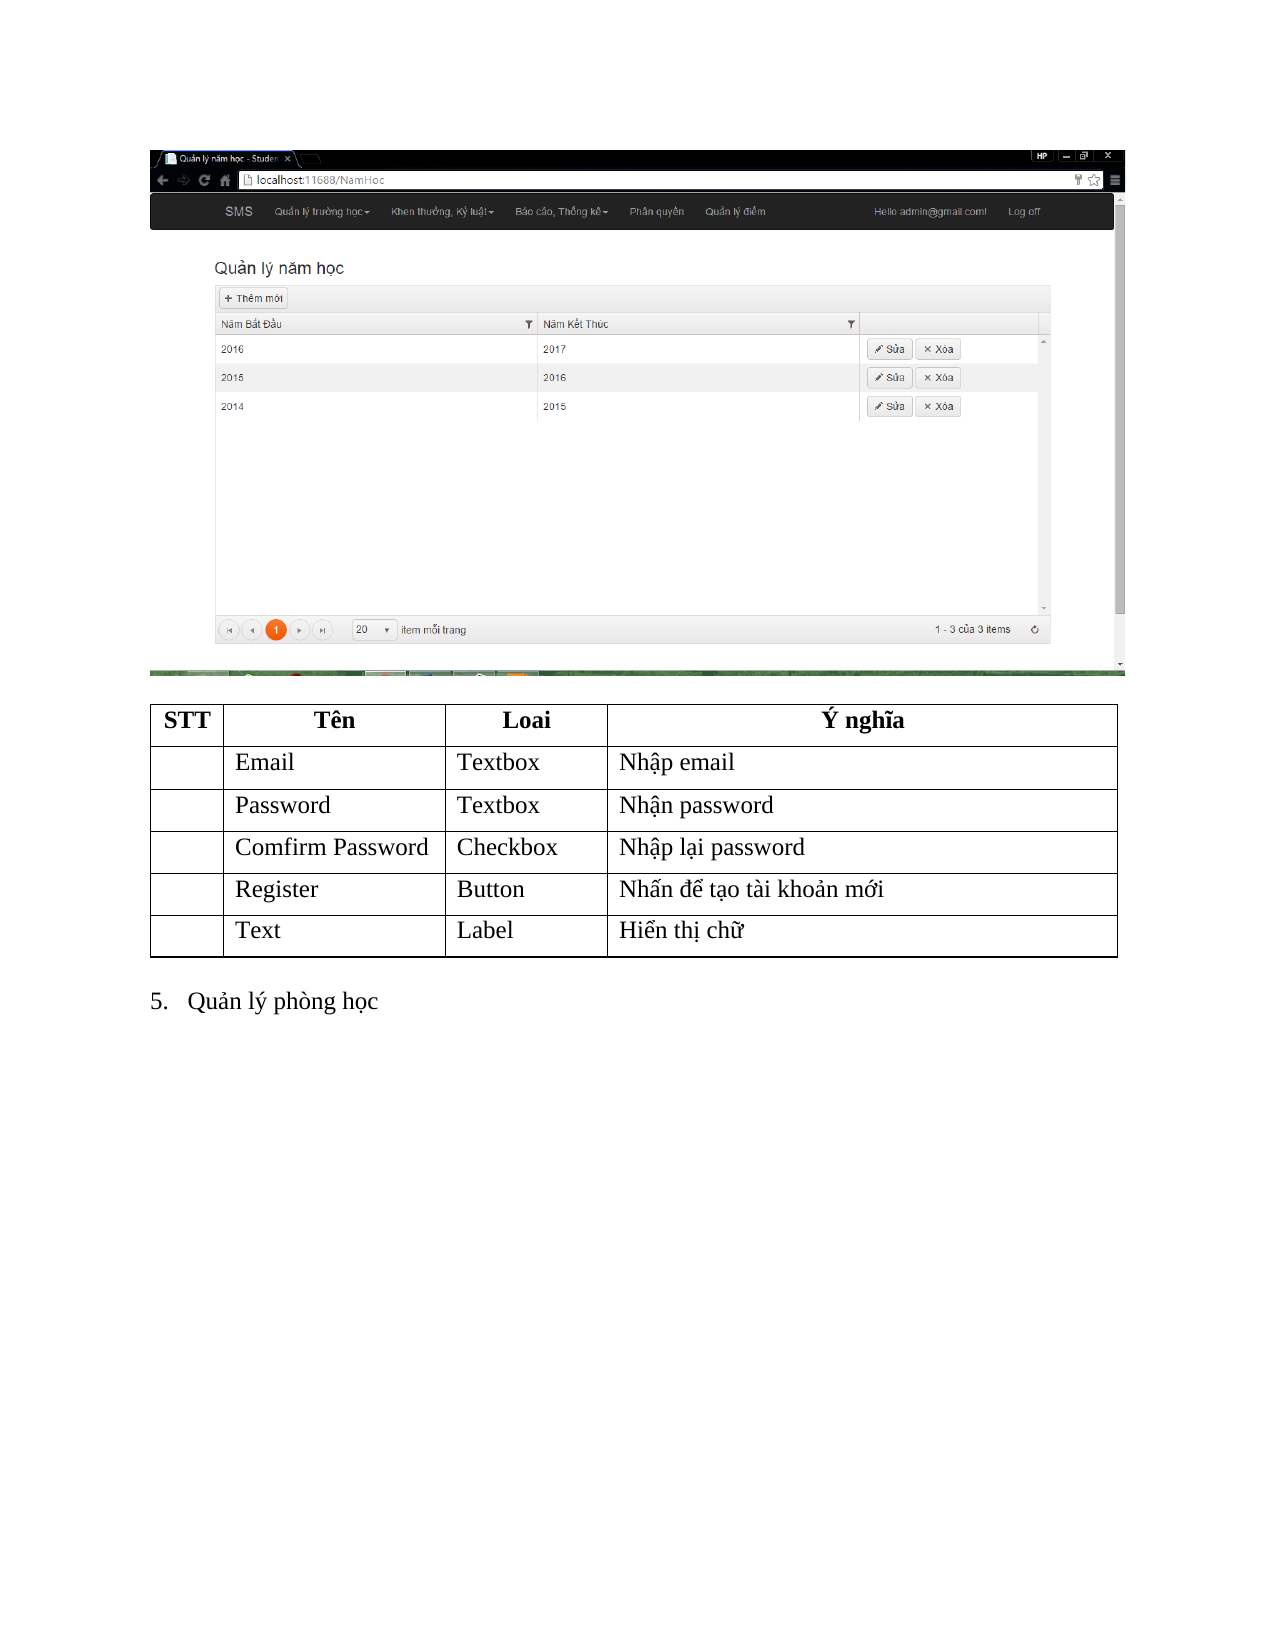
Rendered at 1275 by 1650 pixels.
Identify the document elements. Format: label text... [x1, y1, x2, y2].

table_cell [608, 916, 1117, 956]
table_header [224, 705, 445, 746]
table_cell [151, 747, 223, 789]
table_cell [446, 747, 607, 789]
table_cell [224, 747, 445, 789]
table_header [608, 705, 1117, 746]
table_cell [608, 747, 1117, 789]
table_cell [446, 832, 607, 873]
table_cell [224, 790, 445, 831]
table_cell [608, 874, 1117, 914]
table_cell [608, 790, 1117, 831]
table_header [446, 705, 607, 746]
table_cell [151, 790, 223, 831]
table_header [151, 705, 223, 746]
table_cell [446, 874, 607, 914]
list Quản lý phòng học [150, 986, 1125, 1015]
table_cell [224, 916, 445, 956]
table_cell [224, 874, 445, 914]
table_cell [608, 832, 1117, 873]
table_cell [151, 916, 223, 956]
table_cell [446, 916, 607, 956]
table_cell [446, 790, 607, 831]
picture [150, 150, 1125, 676]
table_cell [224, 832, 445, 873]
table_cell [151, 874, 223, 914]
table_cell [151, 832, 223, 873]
